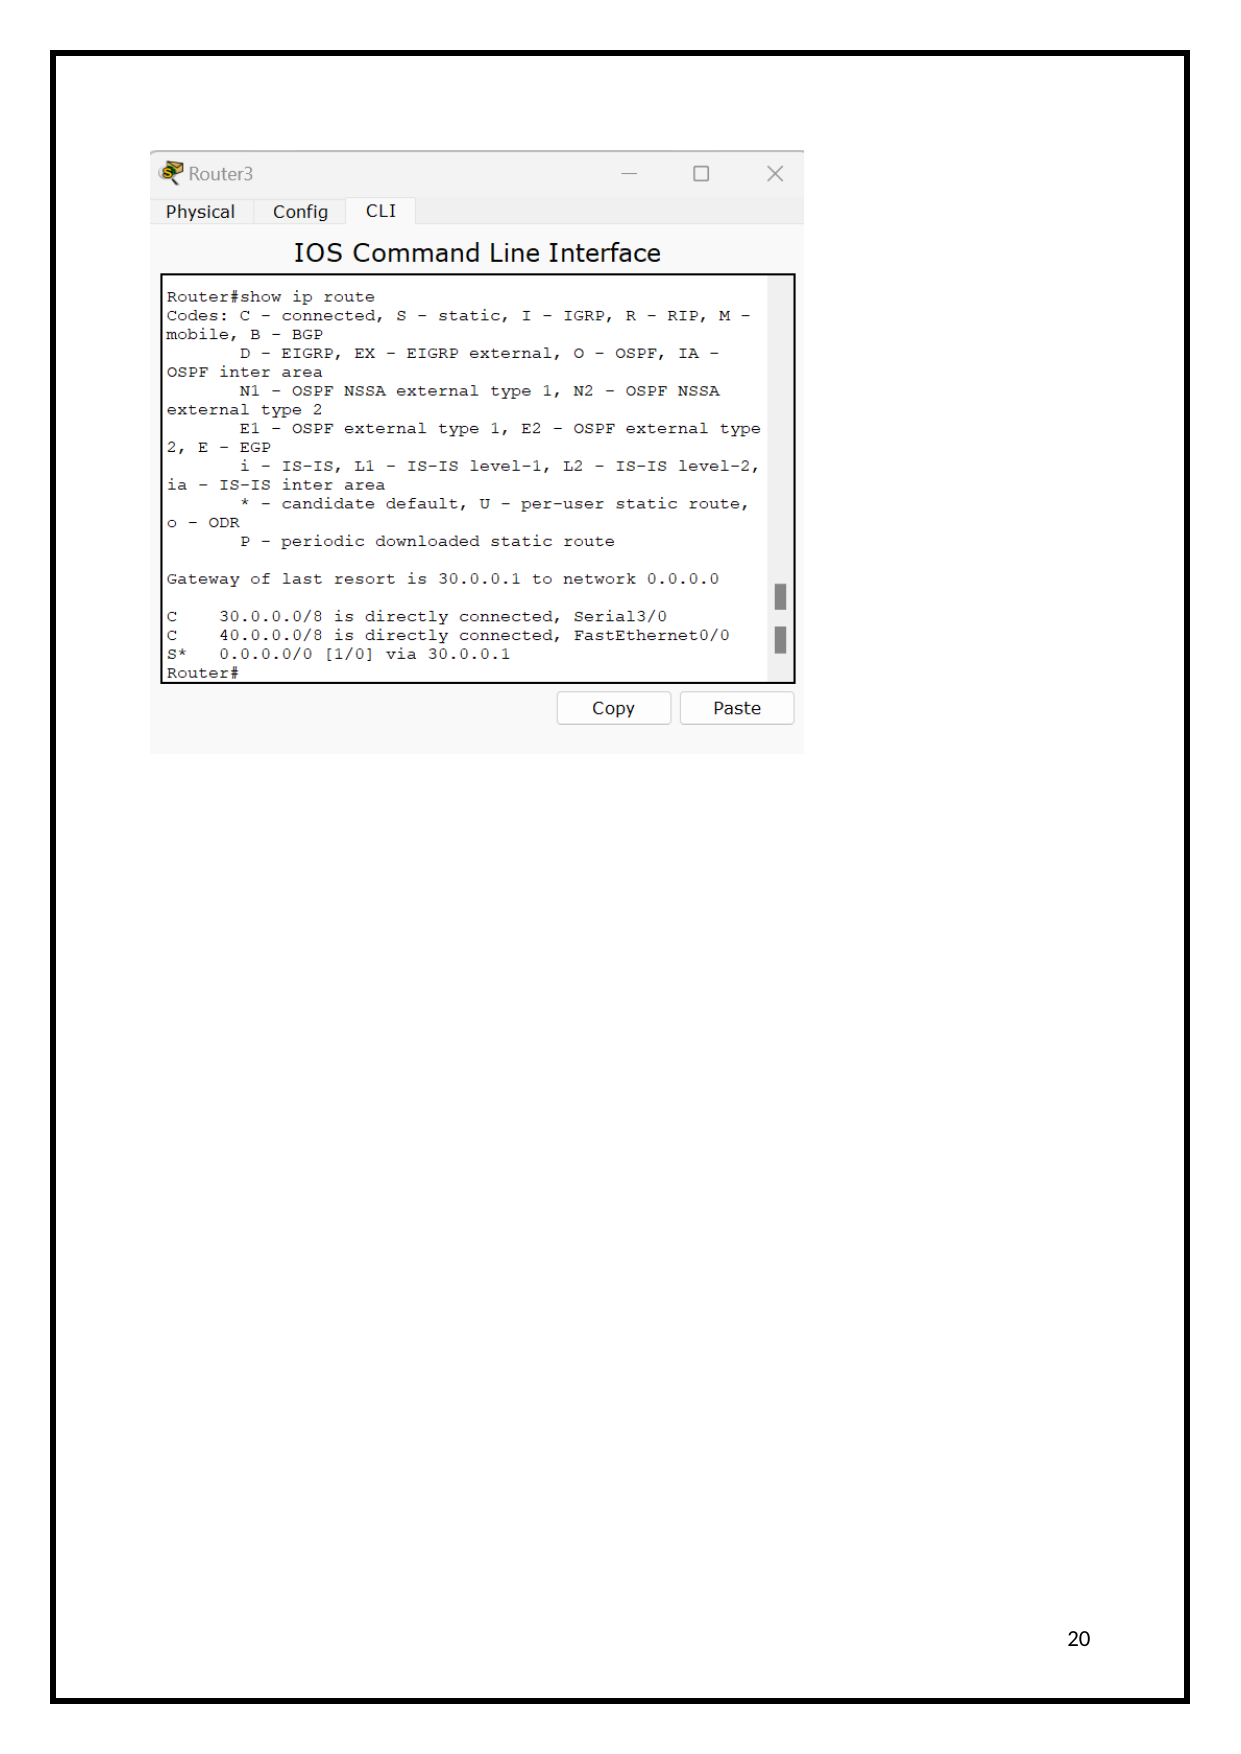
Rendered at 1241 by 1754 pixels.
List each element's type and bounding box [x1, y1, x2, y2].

picture [150, 150, 805, 754]
